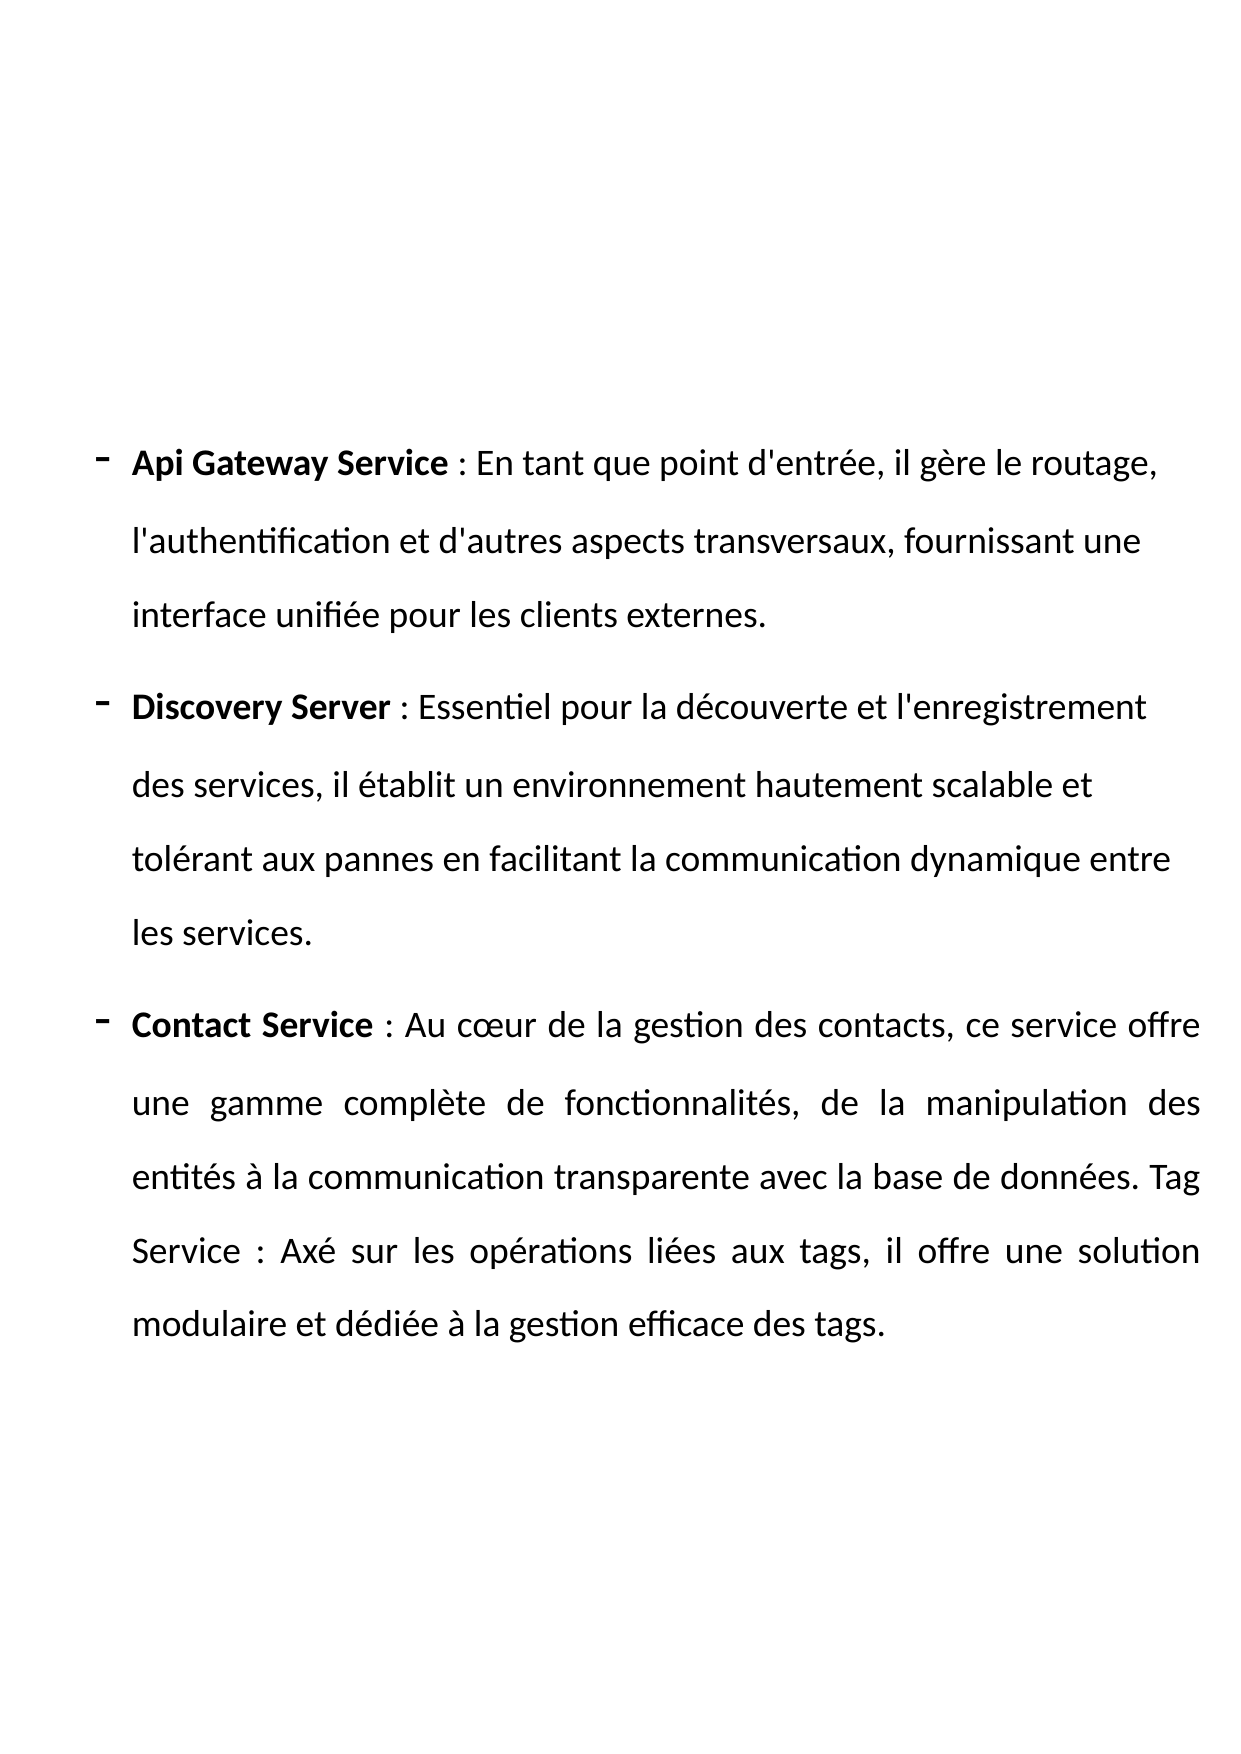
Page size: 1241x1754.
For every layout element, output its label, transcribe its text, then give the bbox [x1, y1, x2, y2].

list Discovery Server : Essentiel pour la découverte et l'enregistrement des services, il établit un environnement hautement scalable et tolérant aux pannes en facilitant la communication dynamique entre les services. [94, 665, 1202, 954]
list Contact Service : Au cœur de la gestion des contacts, ce service offre une gamme complète de fonctionnalités, de la manipulation des entités à la communication transparente avec la base de données. Tag Service : Axé sur les opérations liées aux tags, il offre une solution modulaire et dédiée à la gestion efficace des tags. [94, 982, 1202, 1346]
list Api Gateway Service : En tant que point d'entrée, il gère le routage, l'authentification et d'autres aspects transversaux, fournissant une interface unifiée pour les clients externes. [94, 421, 1202, 637]
